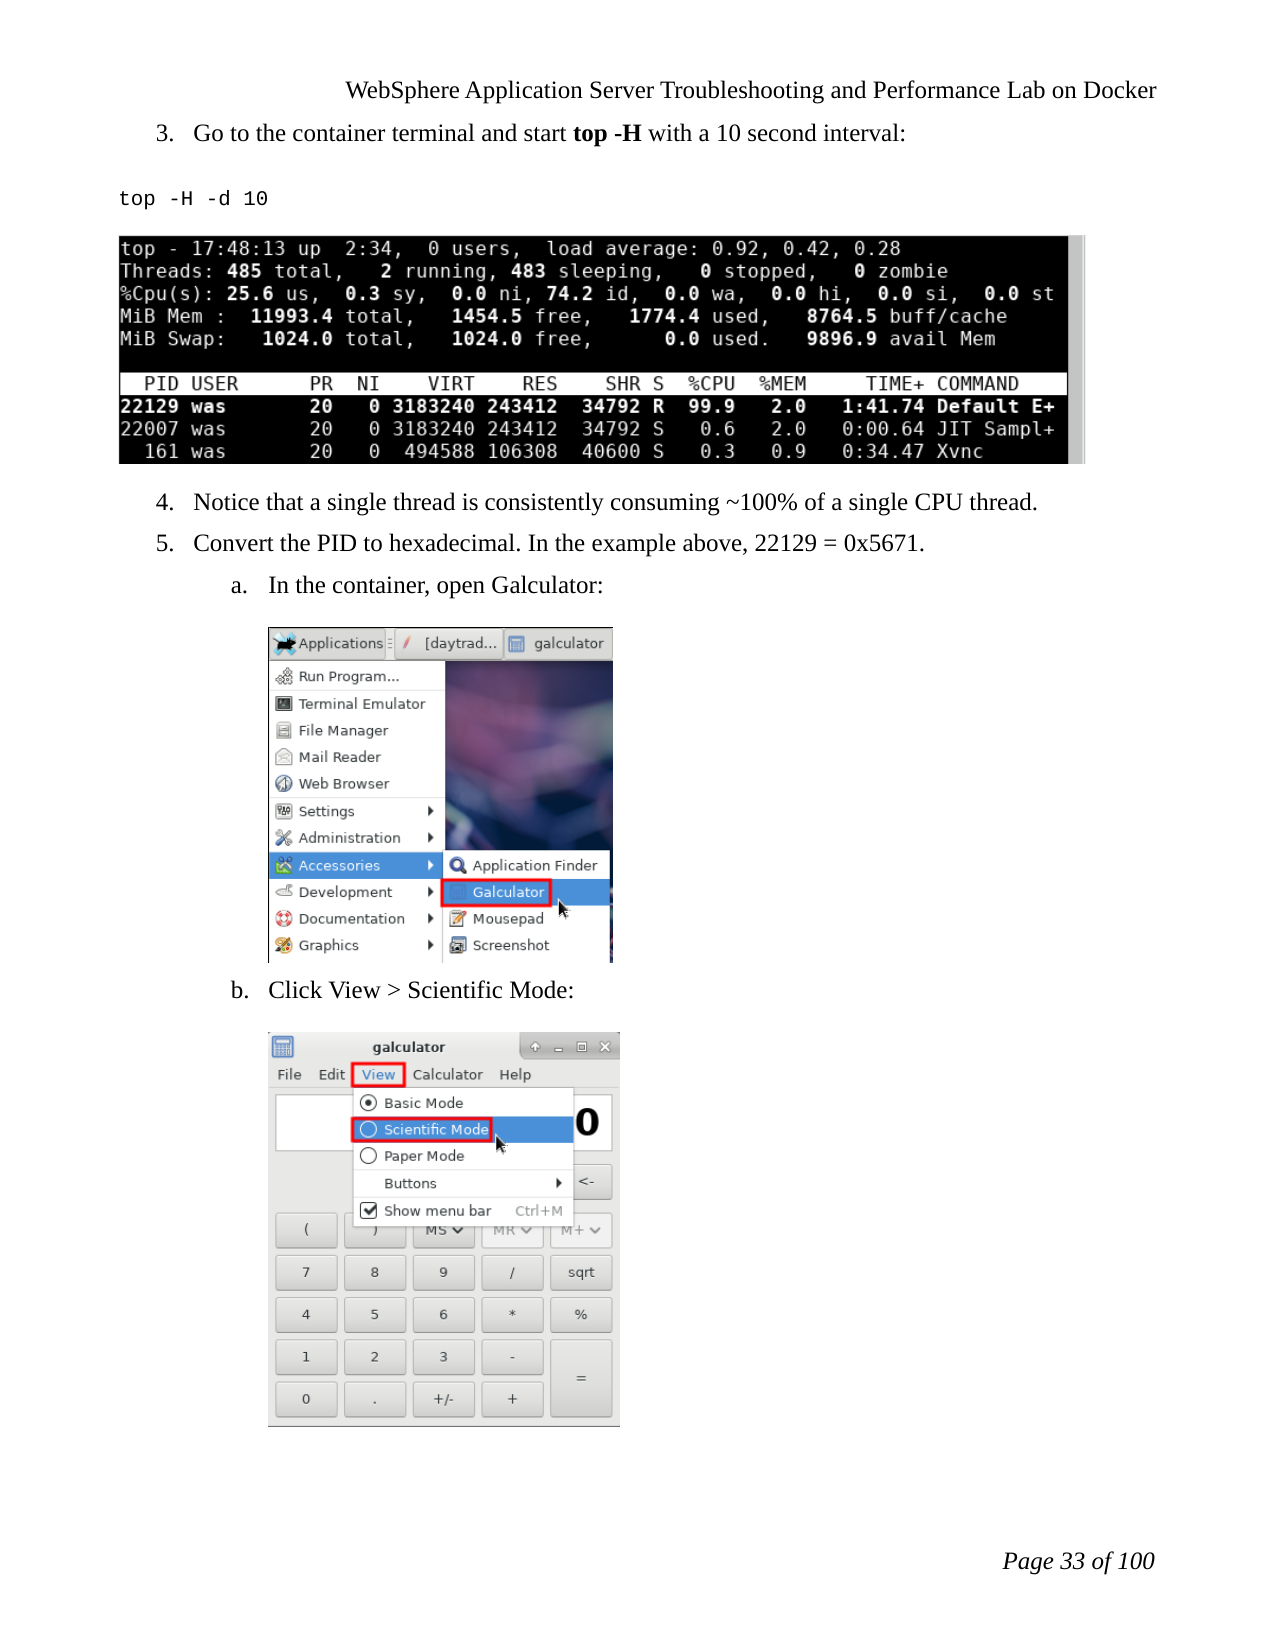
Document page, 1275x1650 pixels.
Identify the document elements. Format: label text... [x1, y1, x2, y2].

list Notice that a single thread is consistently consuming ~100% of a single CPU thread. [156, 487, 1157, 516]
picture [268, 1032, 620, 1427]
picture [118, 235, 1086, 464]
list Convert the PID to hexadecimal. In the example above, 22129 = 0x5671. [156, 528, 1157, 557]
list Go to the container terminal and start top -H with a 10 second interval: [156, 118, 1157, 176]
picture [268, 627, 613, 963]
